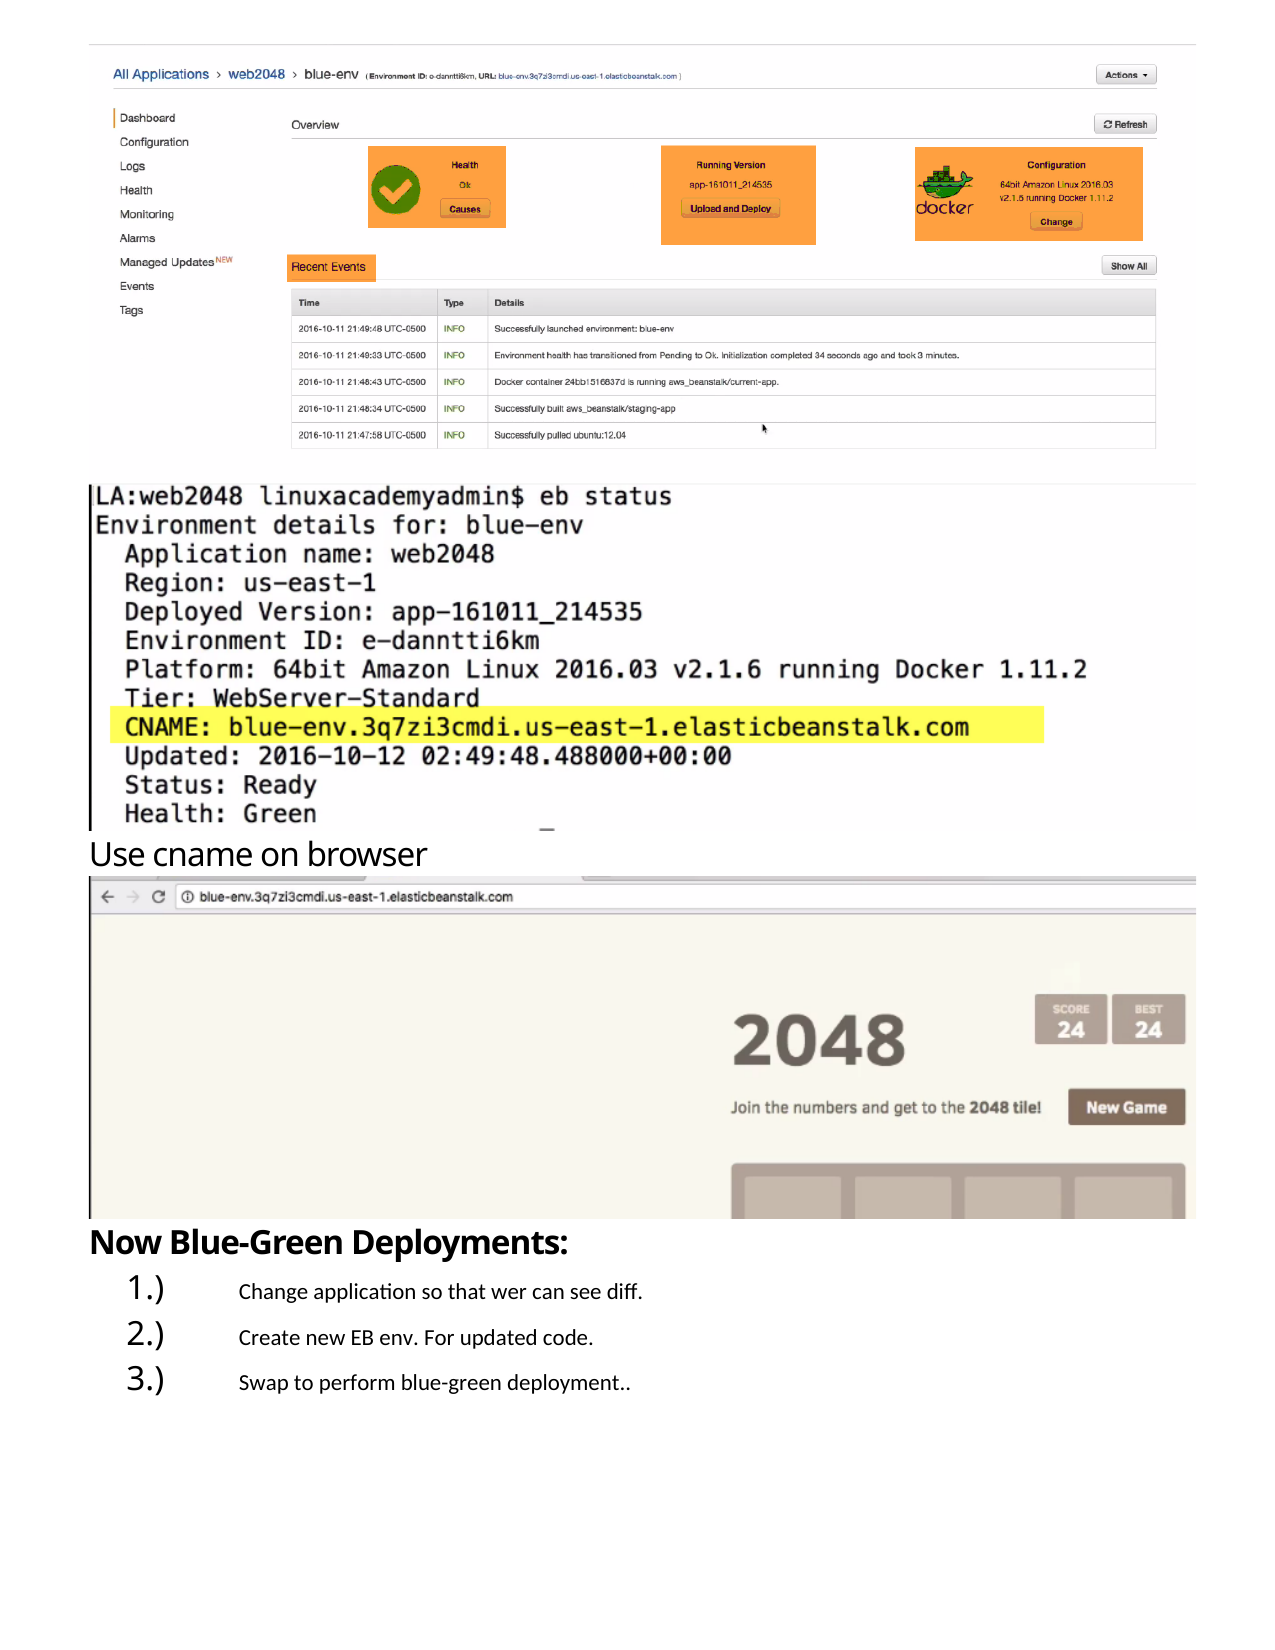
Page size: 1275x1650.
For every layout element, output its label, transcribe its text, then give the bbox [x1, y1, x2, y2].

list Swap to perform blue-green deployment.. [126, 1355, 1152, 1400]
text Now Blue-Green Deployments: [89, 1219, 1152, 1264]
list Create new EB env. For updated code. [126, 1309, 1152, 1355]
list Change application so that wer can see diff. [126, 1264, 1152, 1309]
picture [88, 44, 1197, 831]
text It notices it’s a Docker Application seeing Dockerfile..Select latest Docker versionUse cname on browser [89, 831, 1152, 876]
picture [88, 876, 1197, 1219]
